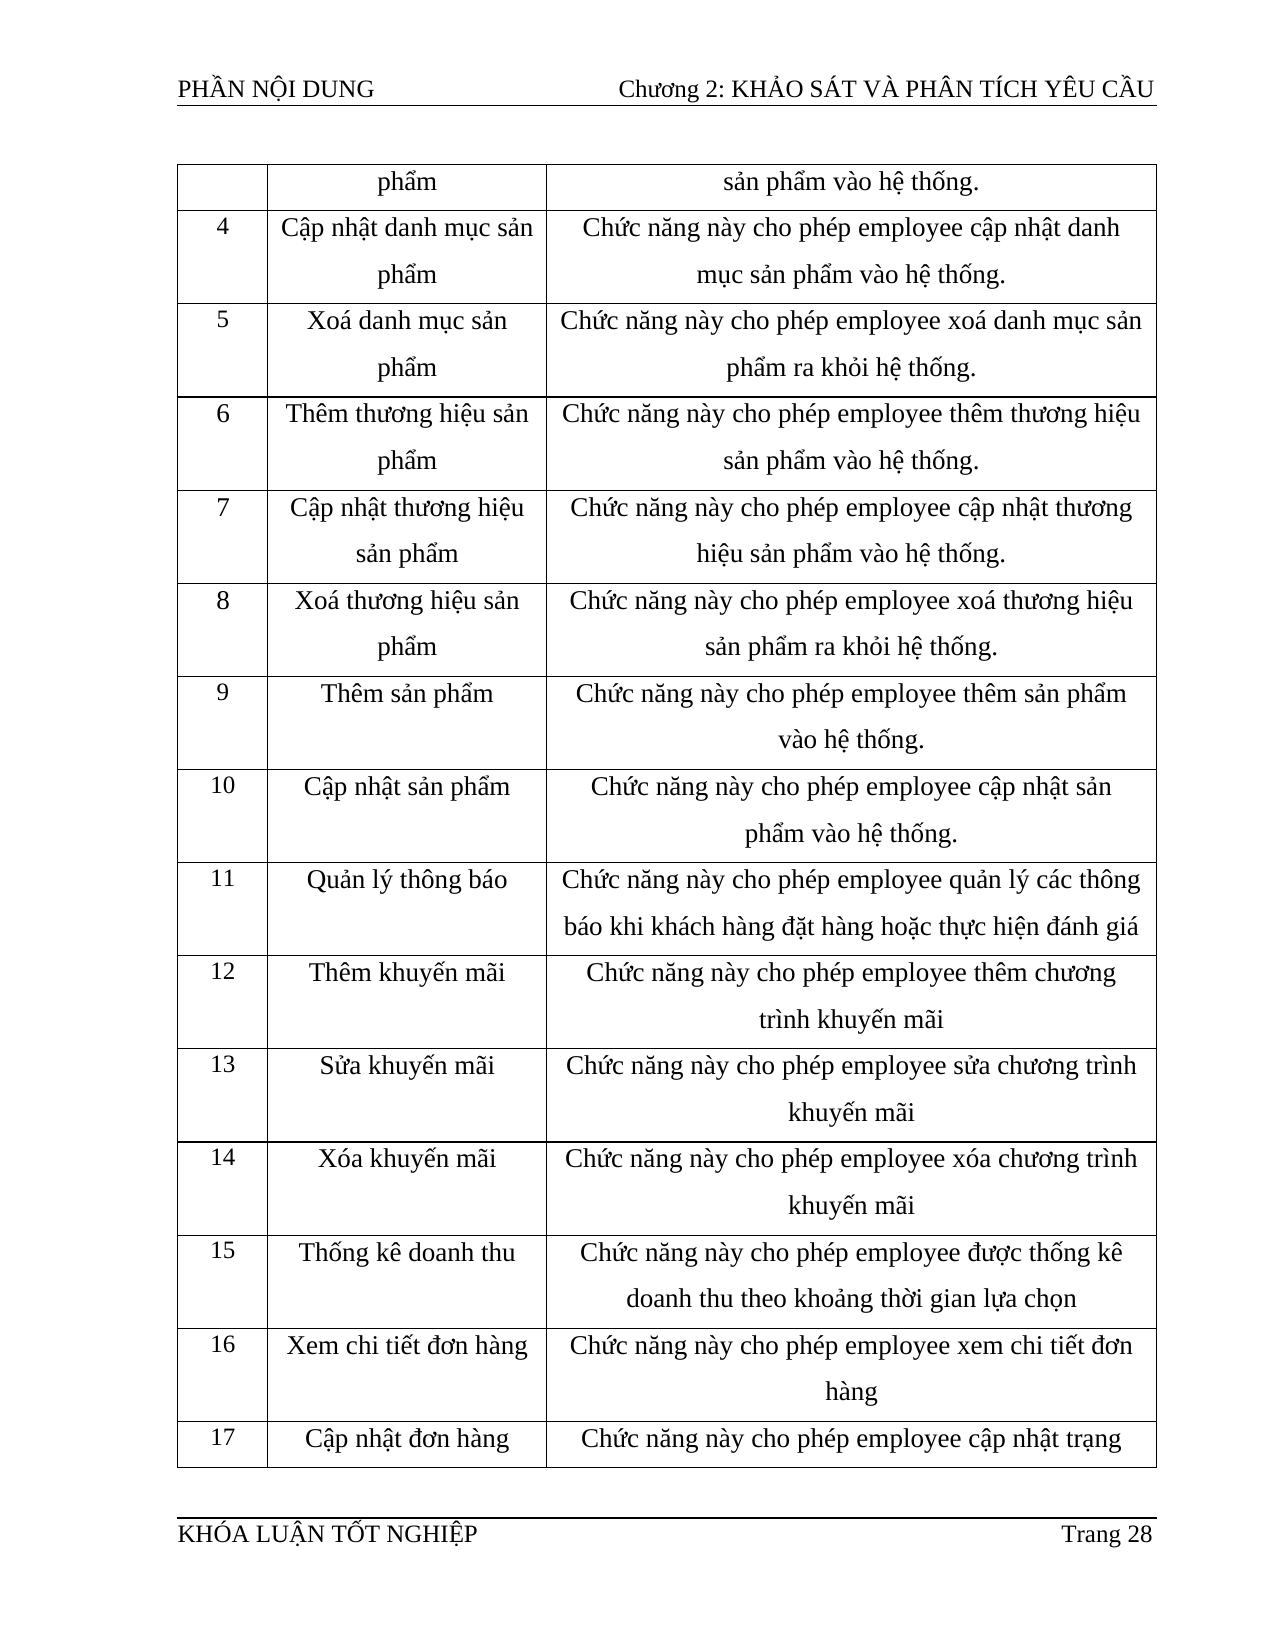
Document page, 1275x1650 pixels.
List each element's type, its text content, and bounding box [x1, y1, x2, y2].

table_cell Quản lý thông báo [268, 863, 546, 955]
table_cell 14 [178, 1143, 267, 1234]
table_cell Cập nhật đơn hàng [268, 1422, 546, 1467]
table_cell 9 [178, 677, 267, 769]
table_cell Chức năng này cho phép employee xoá danh mục sản phẩm ra khỏi hệ thống. [547, 304, 1156, 396]
table_cell 16 [178, 1329, 267, 1421]
table_cell Chức năng này cho phép employee được thống kê doanh thu theo khoảng thời gian lựa chọn [547, 1236, 1156, 1328]
table_cell Xoá thương hiệu sản phẩm [268, 584, 546, 676]
table_cell Xem chi tiết đơn hàng [268, 1329, 546, 1421]
table_cell 11 [178, 863, 267, 955]
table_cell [547, 1422, 1156, 1467]
table_cell Chức năng này cho phép employee cập nhật sản phẩm vào hệ thống. [547, 770, 1156, 862]
table_cell 4 [178, 211, 267, 303]
table_cell 7 [178, 491, 267, 583]
table_cell Cập nhật danh mục sản phẩm [268, 211, 546, 303]
table_cell 5 [178, 304, 267, 396]
table_cell 17 [178, 1422, 267, 1467]
table_cell Chức năng này cho phép employee sửa chương trình khuyến mãi [547, 1049, 1156, 1141]
table_cell Thống kê doanh thu [268, 1236, 546, 1328]
table_cell 13 [178, 1049, 267, 1141]
table_cell Chức năng này cho phép employee thêm chương trình khuyến mãi [547, 956, 1156, 1048]
table_cell Thêm sản phẩm [268, 677, 546, 769]
table_cell Cập nhật sản phẩm [268, 770, 546, 862]
table_cell Chức năng này cho phép employee cập nhật danh mục sản phẩm vào hệ thống. [547, 211, 1156, 303]
table_cell 15 [178, 1236, 267, 1328]
table_cell Cập nhật thương hiệu sản phẩm [268, 491, 546, 583]
table_cell Chức năng này cho phép employee thêm sản phẩm vào hệ thống. [547, 677, 1156, 769]
table_cell Chức năng này cho phép employee xoá thương hiệu sản phẩm ra khỏi hệ thống. [547, 584, 1156, 676]
table_cell Chức năng này cho phép employee quản lý các thông báo khi khách hàng đặt hàng hoặc thực hiện đánh giá [547, 863, 1156, 955]
table_cell Chức năng này cho phép employee xem chi tiết đơn hàng [547, 1329, 1156, 1421]
table_cell Chức năng này cho phép employee cập nhật thương hiệu sản phẩm vào hệ thống. [547, 491, 1156, 583]
table_cell Thêm thương hiệu sản phẩm [268, 398, 546, 489]
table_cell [268, 165, 546, 210]
table_cell 6 [178, 398, 267, 489]
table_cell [547, 165, 1156, 210]
table_cell 8 [178, 584, 267, 676]
table_cell Chức năng này cho phép employee xóa chương trình khuyến mãi [547, 1143, 1156, 1234]
table_cell 12 [178, 956, 267, 1048]
table_cell Chức năng này cho phép employee thêm thương hiệu sản phẩm vào hệ thống. [547, 398, 1156, 489]
table_cell Sửa khuyến mãi [268, 1049, 546, 1141]
table_cell 3 [178, 165, 267, 210]
table_cell Xoá danh mục sản phẩm [268, 304, 546, 396]
table_cell Xóa khuyến mãi [268, 1143, 546, 1234]
table_cell 10 [178, 770, 267, 862]
table_cell Thêm khuyến mãi [268, 956, 546, 1048]
